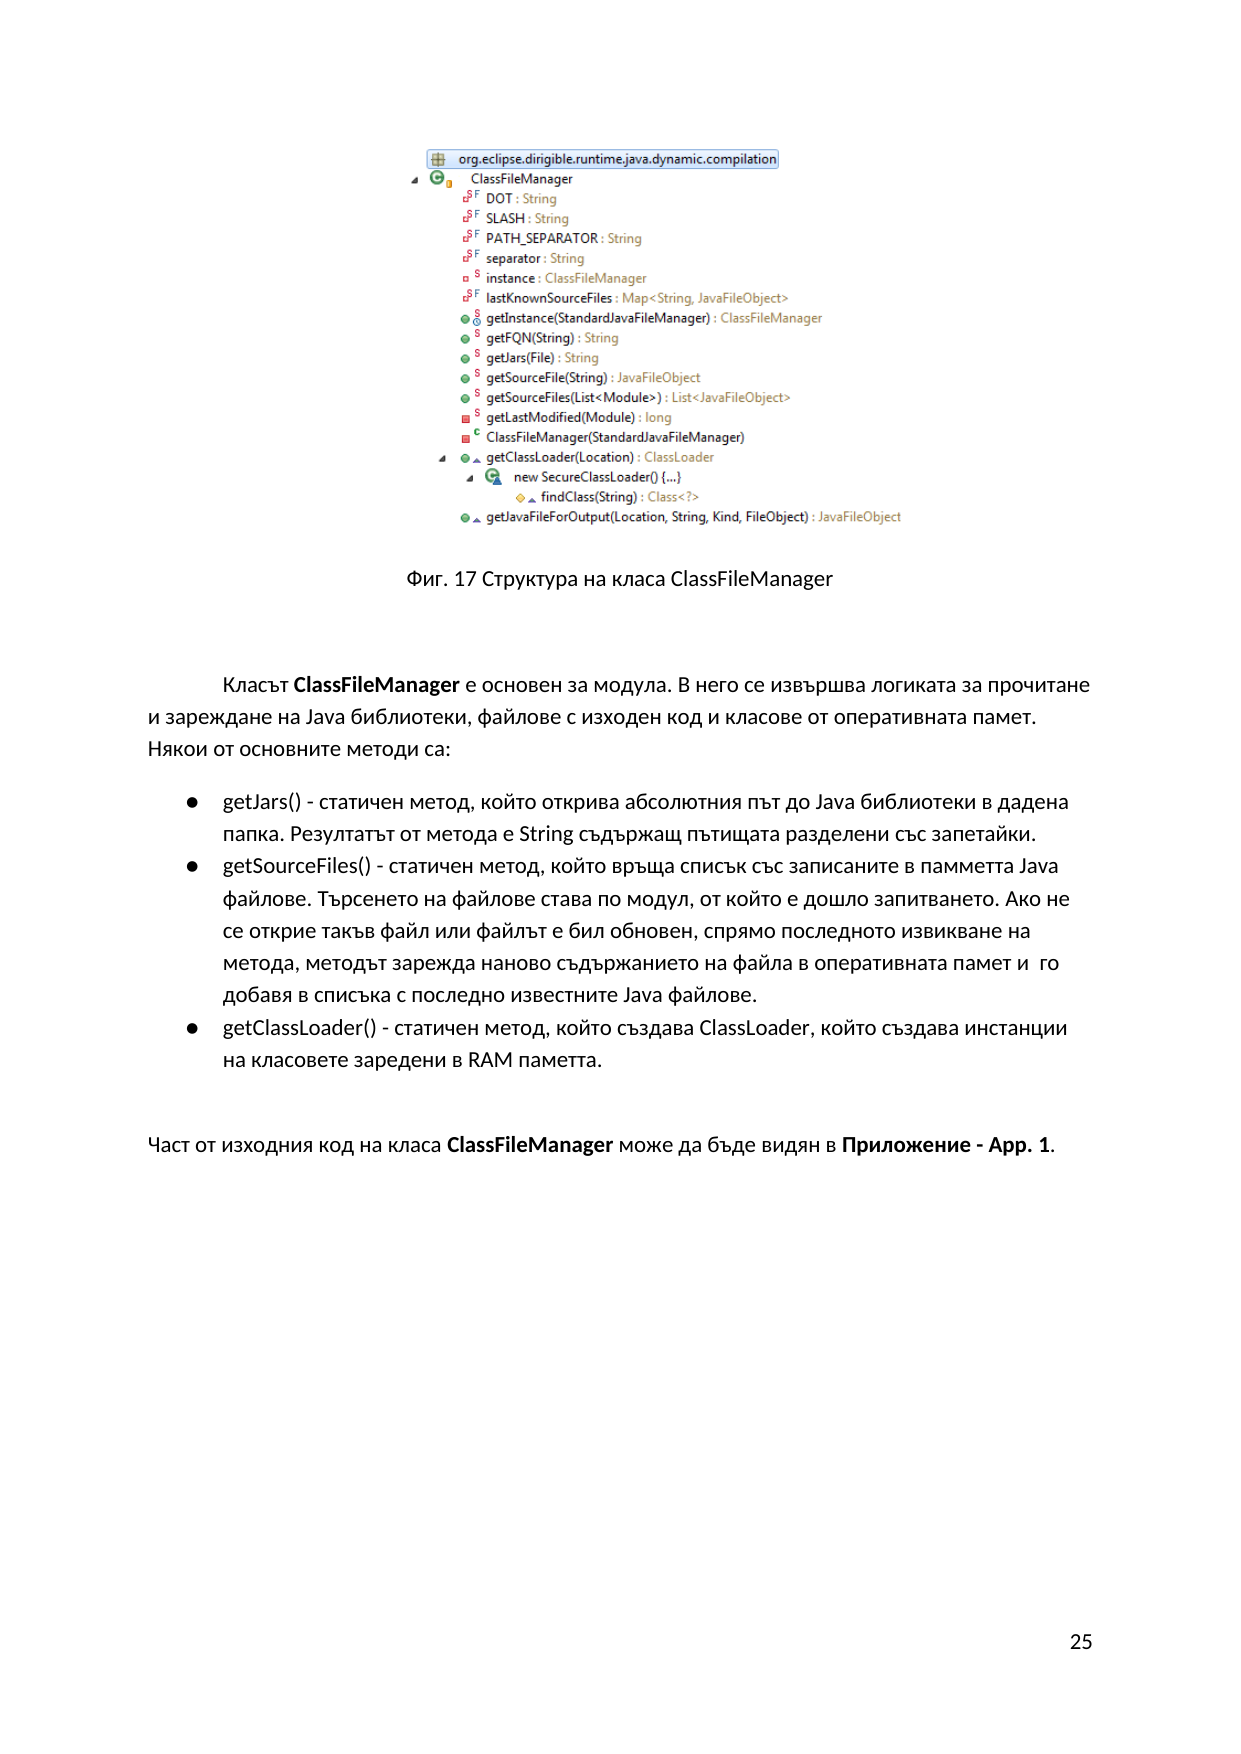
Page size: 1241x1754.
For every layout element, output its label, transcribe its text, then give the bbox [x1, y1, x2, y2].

list getClassLoader() - статичен метод, който създава ClassLoader, който създава инстанции на класовете заредени в RAM паметта. [185, 1013, 1093, 1073]
text Фиг. 17 Структура на класа ClassFileManager [148, 564, 1093, 592]
list getJars() - статичен метод, който открива абсолютния път до Java библиотеки в дадена папка. Резултатът от метода е String съдържащ пътищата разделени със запетайки. [185, 787, 1093, 847]
list getSourceFiles() - статичен метод, който връща списък със записаните в памметта Java файлове. Търсенето на файлове става по модул, от който е дошло запитването. Ако не се открие такъв файл или файлът е бил обновен, спрямо последното извикване на метода, методът зарежда наново съдържанието на файла в оперативната памет и го добавя в списъка с последно известните Java файлове. [185, 852, 1093, 1008]
text Класът ClassFileManager е основен за модула. В него се извършва логиката за прочитане и зареждане на Java библиотеки, файлове с изходен код и класове от оперативната памет. Някои от основните методи са: [148, 670, 1093, 762]
text Част от изходния код на класа ClassFileManager може да бъде видян в Приложение - App. 1. [148, 1130, 1093, 1158]
picture [399, 147, 917, 539]
